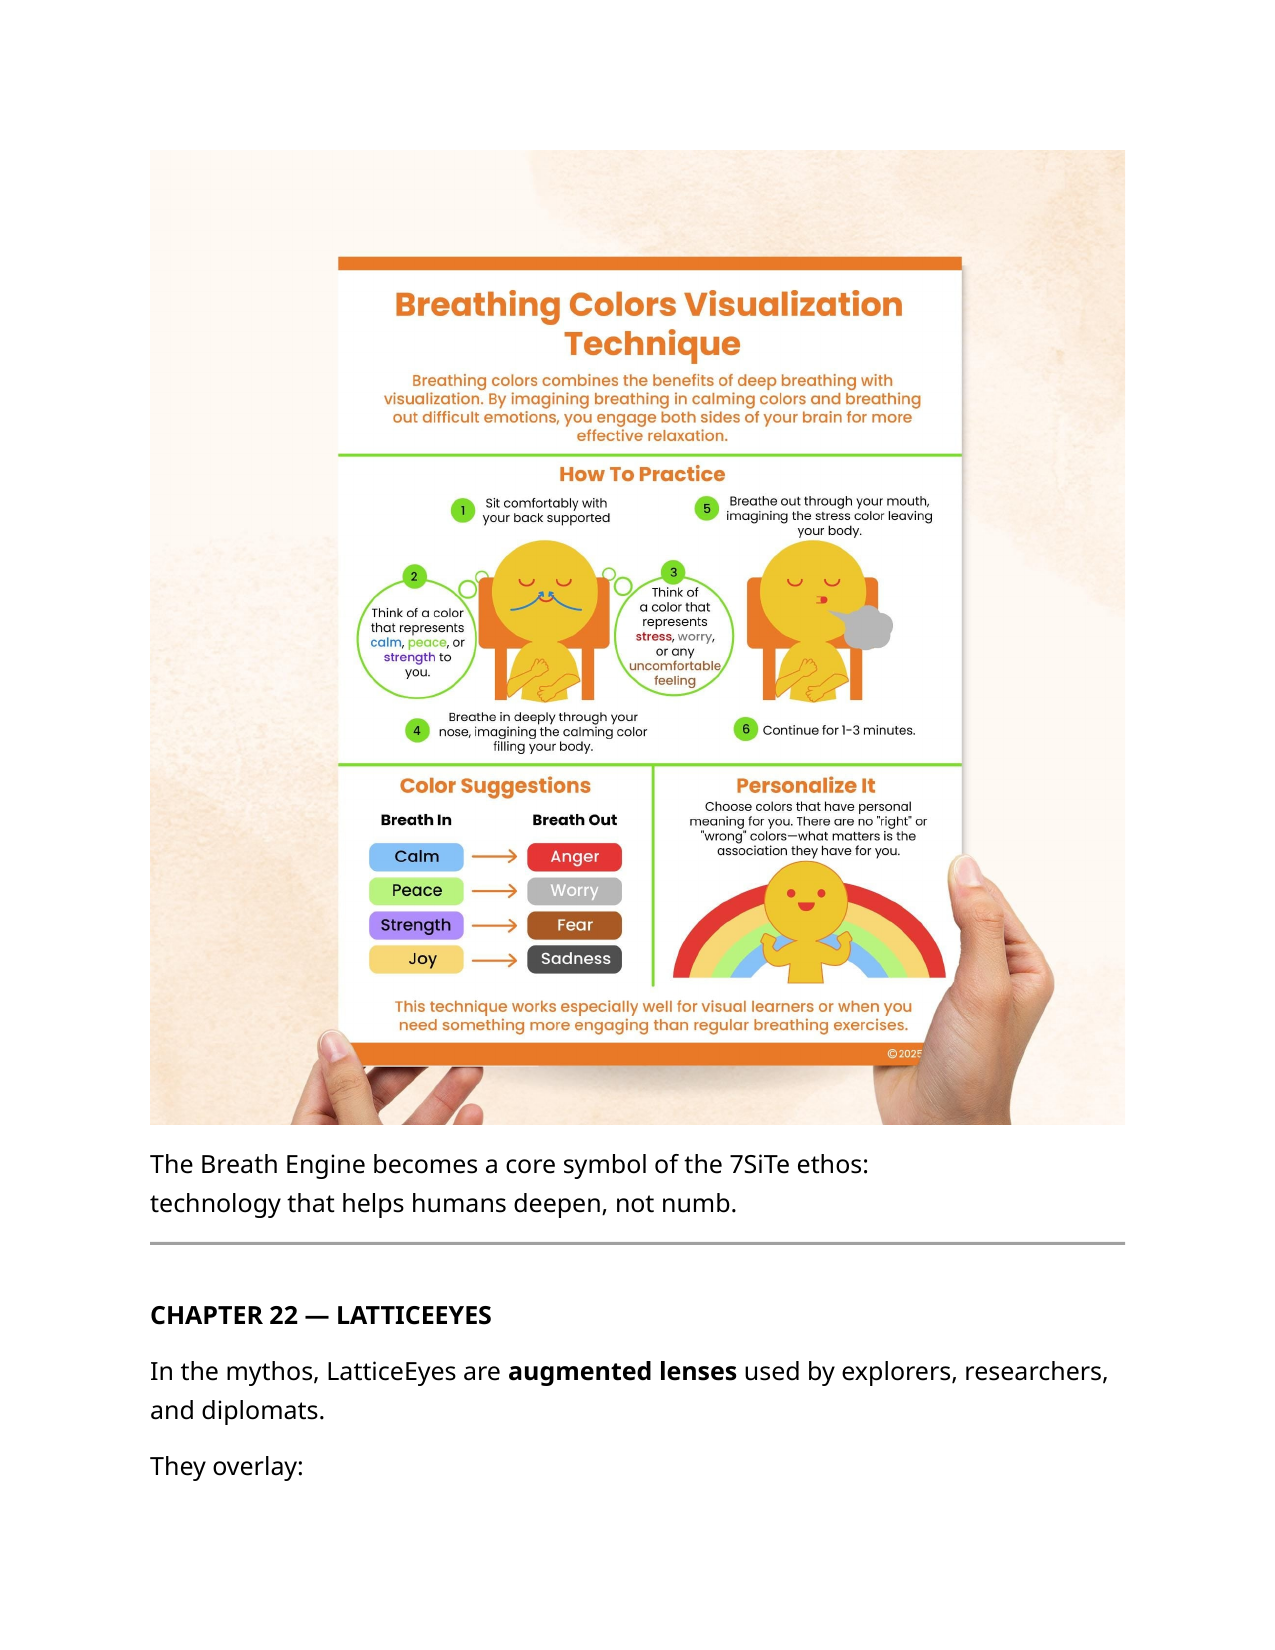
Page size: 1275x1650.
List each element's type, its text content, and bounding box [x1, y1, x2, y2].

text In the mythos, LatticeEyes are augmented lenses used by explorers, researchers, and diplomats. [150, 1353, 1125, 1427]
text CHAPTER 22 — LATTICEEYES [150, 1298, 1125, 1332]
text They overlay: [150, 1448, 1125, 1482]
picture [150, 150, 1125, 1125]
text The Breath Engine becomes a core symbol of the 7SiTe ethos: technology that helps humans deepen, not numb. [150, 1147, 1125, 1220]
